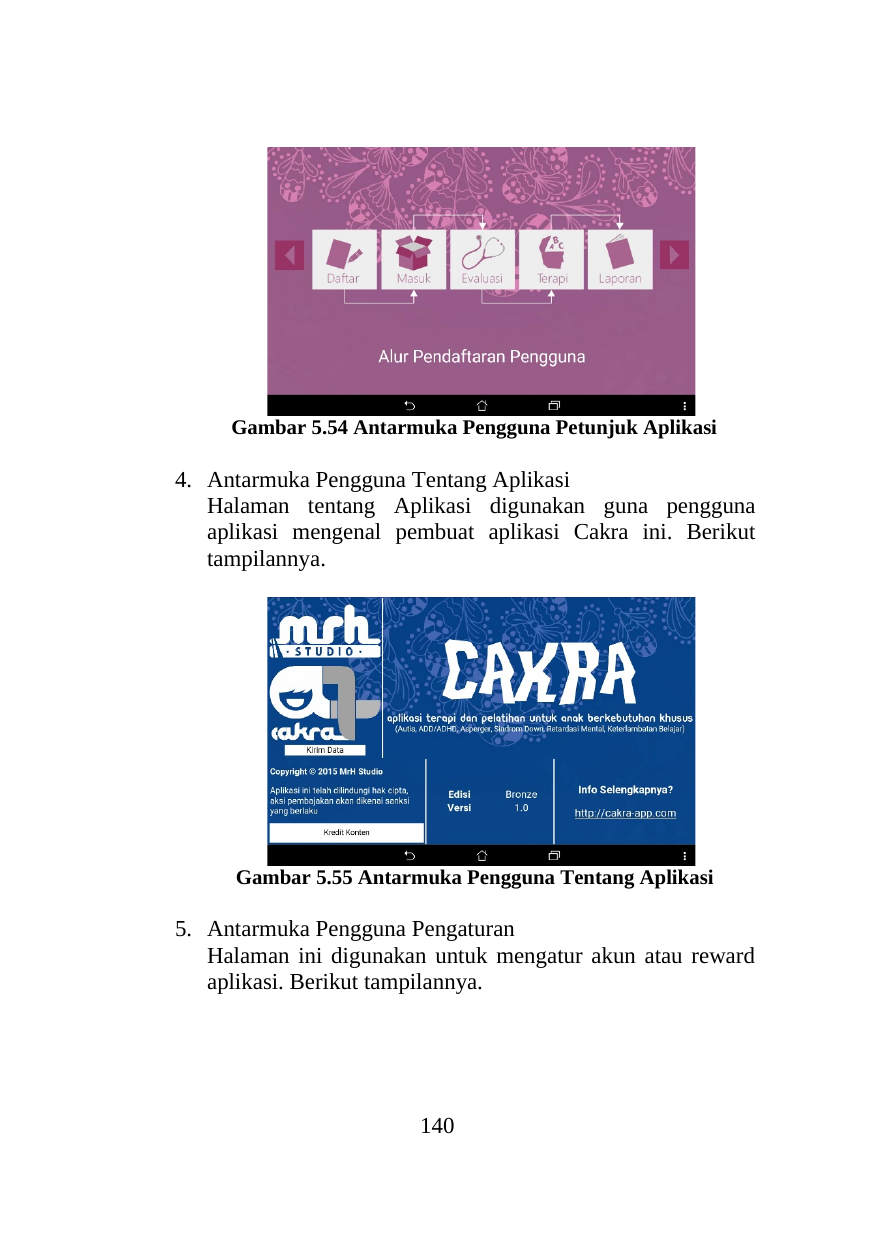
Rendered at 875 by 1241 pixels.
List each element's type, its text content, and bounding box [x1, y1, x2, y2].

picture [267, 147, 696, 416]
picture [267, 597, 696, 866]
list Halaman tentang Aplikasi digunakan guna pengguna aplikasi mengenal pembuat aplikasi Cakra ini. Berikut tampilannya. [207, 492, 756, 571]
list Antarmuka Pengguna Pengaturan [192, 916, 756, 942]
list Halaman ini digunakan untuk mengatur akun atau reward aplikasi. Berikut tampilannya. [207, 942, 756, 994]
list Antarmuka Pengguna Tentang Aplikasi [192, 466, 756, 492]
